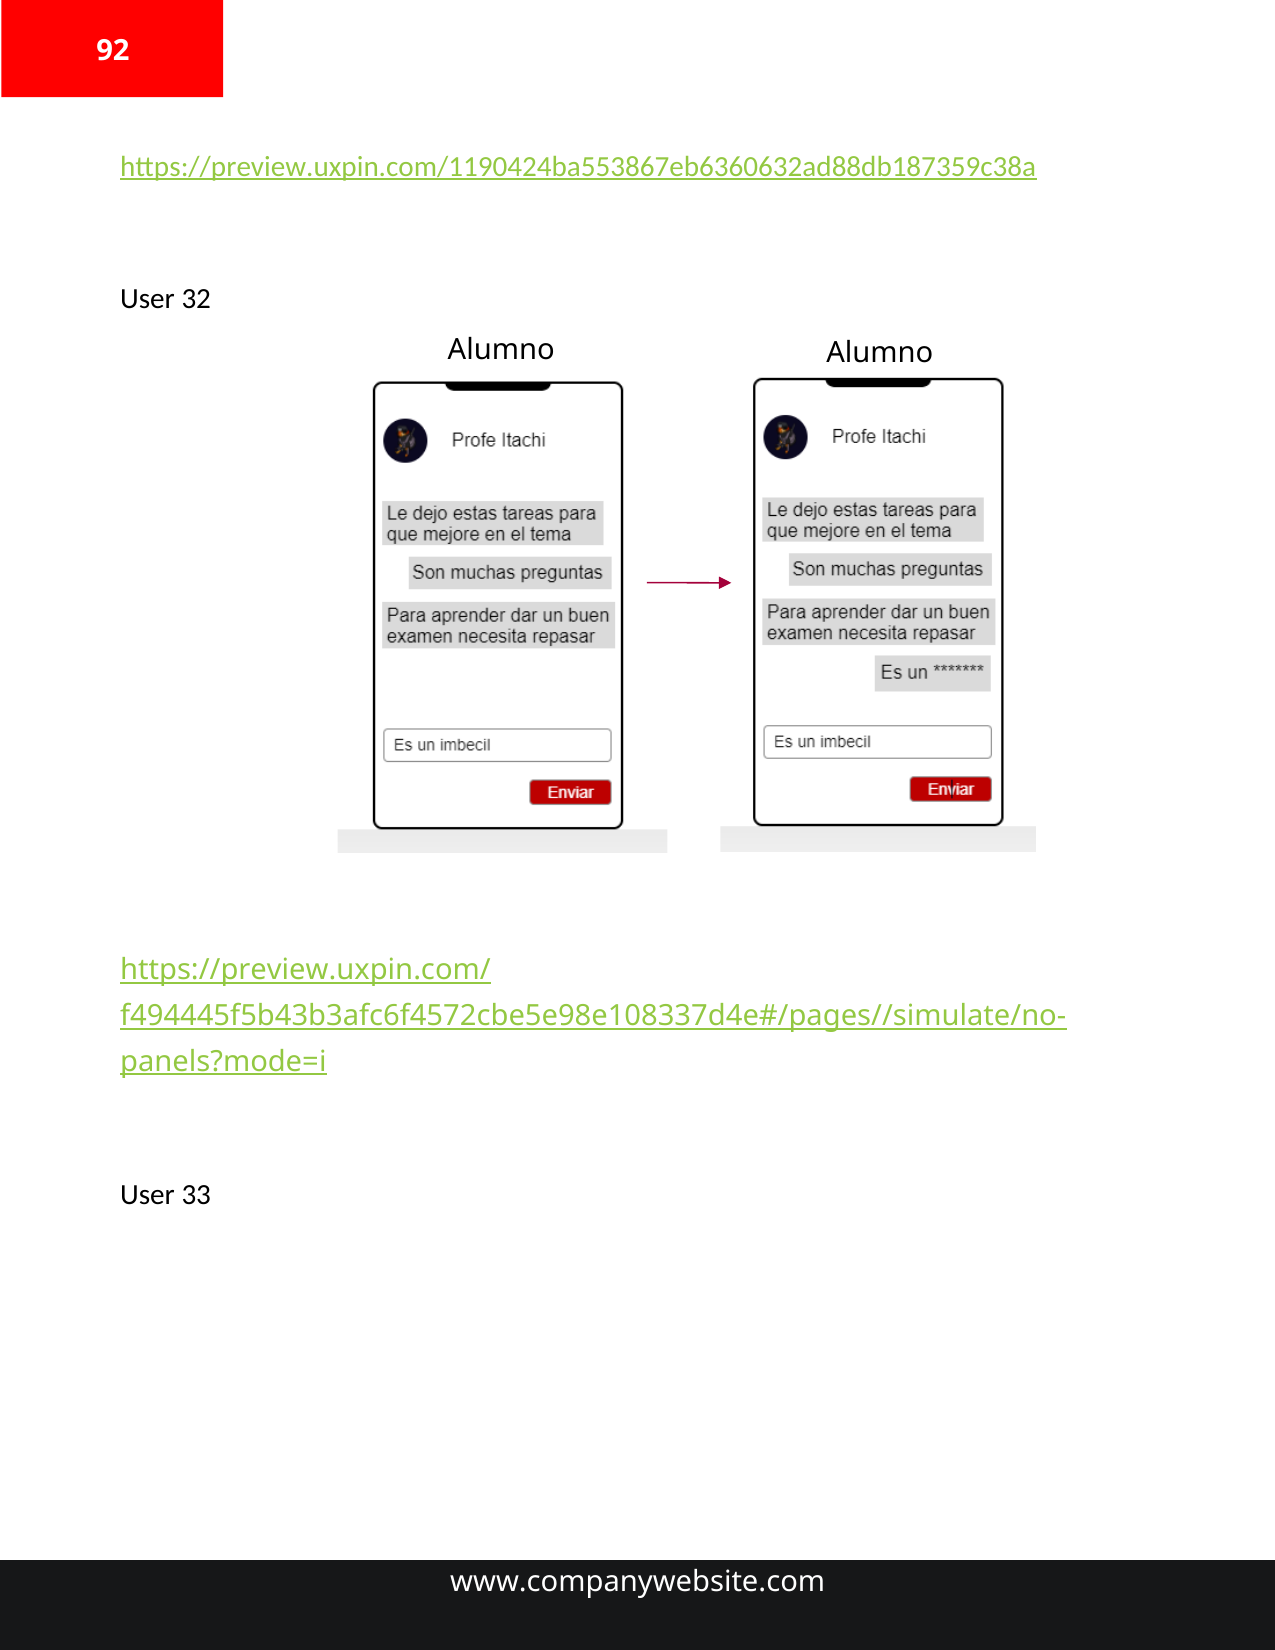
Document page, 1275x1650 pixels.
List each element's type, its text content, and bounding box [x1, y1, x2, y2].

picture [720, 323, 1036, 852]
text User 32 [120, 280, 1155, 316]
picture [478, 346, 486, 357]
picture [337, 346, 668, 853]
text https://preview.uxpin.com/f494445f5b43b3afc6f4572cbe5e98e108337d4e#/pages//simulate/no-panels?mode=i [120, 949, 1155, 1079]
text https://preview.uxpin.com/1190424ba553867eb6360632ad88db187359c38a [120, 148, 1155, 184]
text User 33 [120, 1176, 1155, 1212]
picture [541, 346, 550, 357]
